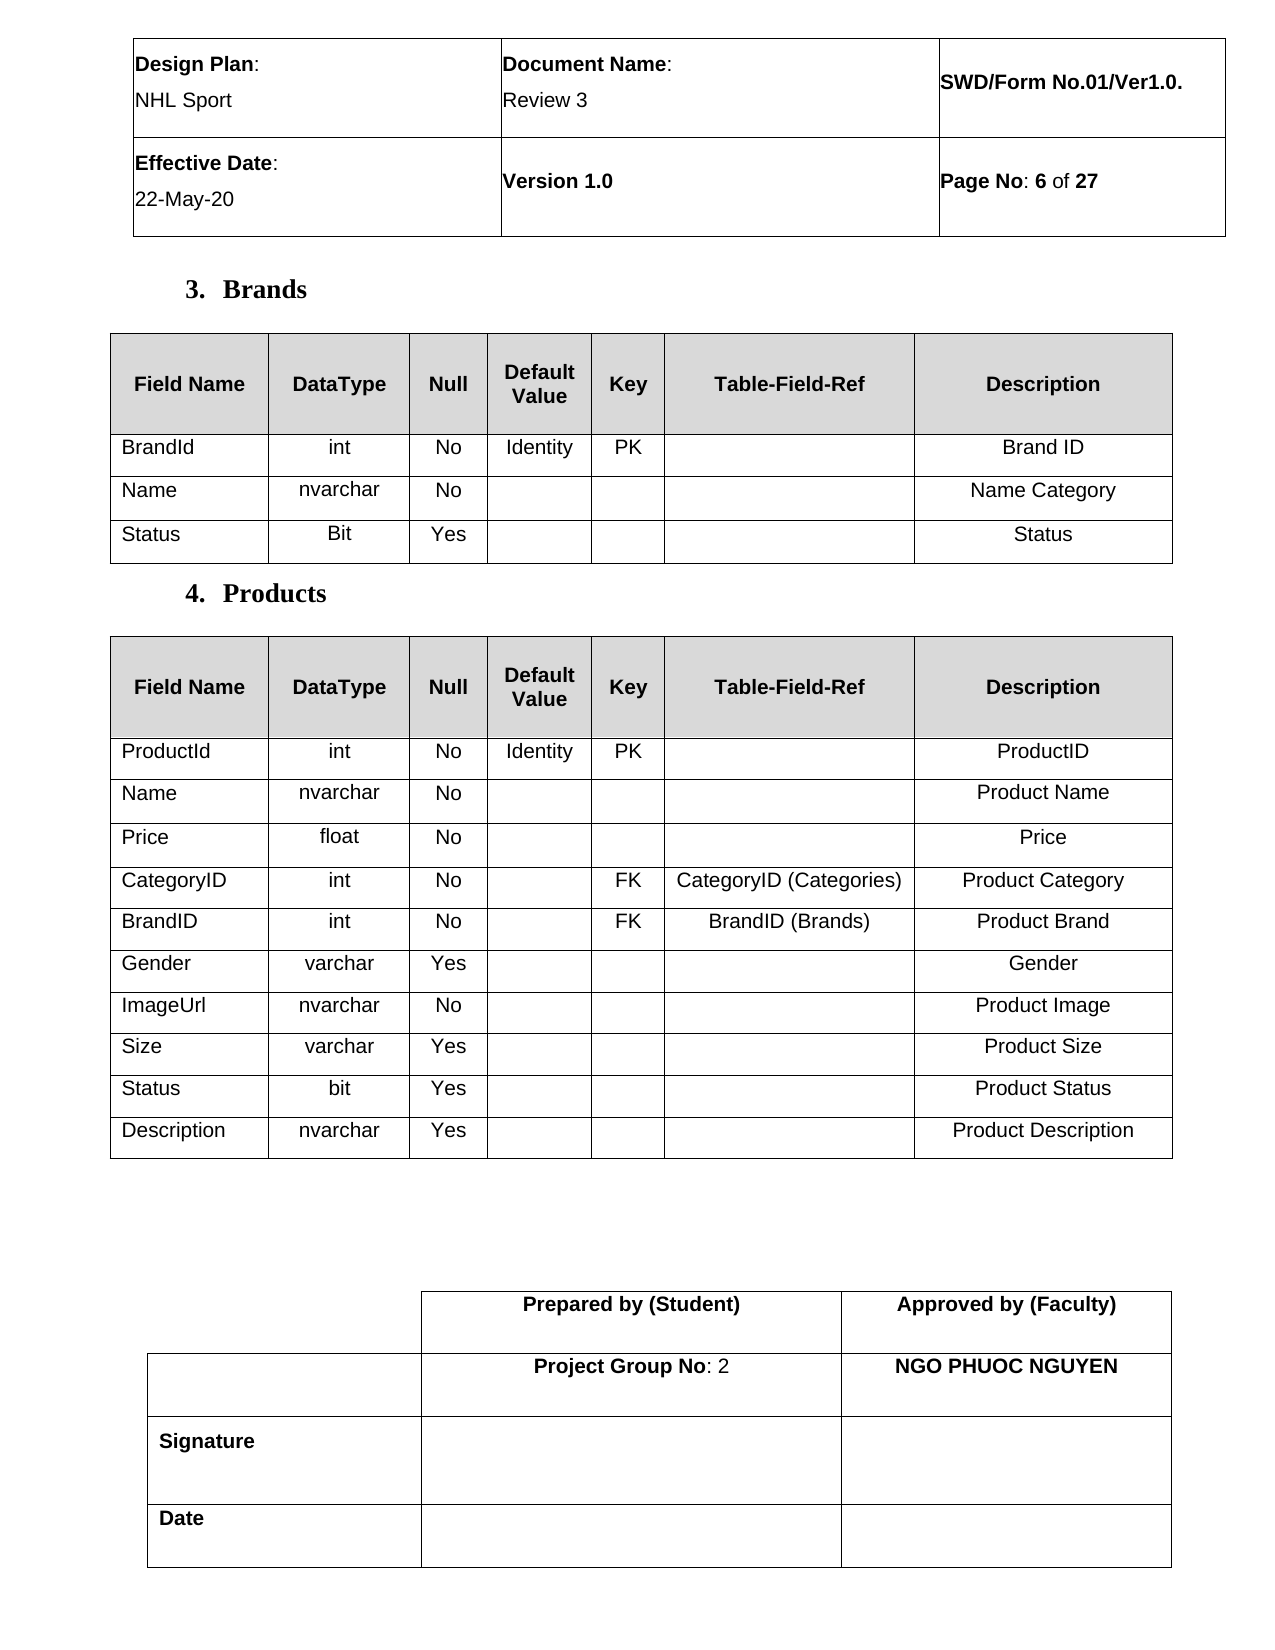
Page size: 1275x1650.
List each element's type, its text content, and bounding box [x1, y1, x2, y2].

table_cell Identity [488, 435, 591, 476]
table_cell int [269, 909, 409, 950]
table_cell Brand ID [915, 435, 1172, 476]
table_cell Name Category [915, 477, 1172, 519]
table_cell nvarchar [269, 780, 409, 823]
table_cell CategoryID [111, 868, 268, 908]
table_header Key [592, 637, 664, 737]
table_header Null [410, 334, 487, 434]
table_cell varchar [269, 1034, 409, 1075]
table_cell Description [111, 1118, 268, 1158]
table_cell varchar [269, 951, 409, 992]
table_cell No [410, 435, 487, 476]
table_cell Size [111, 1034, 268, 1075]
table_cell [665, 951, 914, 992]
table_cell [592, 1034, 664, 1075]
table_cell Identity [488, 739, 591, 779]
table_cell [665, 521, 914, 563]
table_cell [488, 1034, 591, 1075]
table_cell ProductId [111, 739, 268, 779]
table_cell Price [111, 824, 268, 867]
table_cell Yes [410, 1076, 487, 1117]
table_header Table-Field-Ref [665, 334, 914, 434]
table_cell Name [111, 477, 268, 519]
table_cell bit [269, 1076, 409, 1117]
table_cell [488, 993, 591, 1033]
table_cell [665, 477, 914, 519]
table_cell Yes [410, 1118, 487, 1158]
table_cell [488, 521, 591, 563]
table_cell int [269, 435, 409, 476]
table_header Description [915, 637, 1172, 737]
table_cell ProductID [915, 739, 1172, 779]
table_cell Product Name [915, 780, 1172, 823]
table_cell Product Description [915, 1118, 1172, 1158]
table_cell No [410, 739, 487, 779]
table_header Default Value [488, 334, 591, 434]
table_cell Yes [410, 1034, 487, 1075]
table_cell [592, 951, 664, 992]
table_cell nvarchar [269, 477, 409, 519]
table_cell [665, 824, 914, 867]
table_cell [592, 993, 664, 1033]
table_header Field Name [111, 637, 268, 737]
table_cell CategoryID (Categories) [665, 868, 914, 908]
table_cell Gender [111, 951, 268, 992]
table_header Description [915, 334, 1172, 434]
table_cell nvarchar [269, 1118, 409, 1158]
table_header Default Value [488, 637, 591, 737]
table_cell No [410, 868, 487, 908]
table_cell Status [111, 1076, 268, 1117]
table_cell [488, 1118, 591, 1158]
table_cell Product Brand [915, 909, 1172, 950]
table_cell Bit [269, 521, 409, 563]
table_header DataType [269, 334, 409, 434]
table_cell PK [592, 435, 664, 476]
table_cell [488, 477, 591, 519]
table_header Table-Field-Ref [665, 637, 914, 737]
table_cell Product Size [915, 1034, 1172, 1075]
table_cell float [269, 824, 409, 867]
table_cell PK [592, 739, 664, 779]
table_cell [488, 1076, 591, 1117]
table_cell No [410, 477, 487, 519]
table_cell ImageUrl [111, 993, 268, 1033]
table_header Field Name [111, 334, 268, 434]
table_cell Status [111, 521, 268, 563]
table_cell FK [592, 909, 664, 950]
table_cell [592, 1076, 664, 1117]
table_cell int [269, 739, 409, 779]
table_cell [665, 1034, 914, 1075]
table_cell [592, 477, 664, 519]
table_cell No [410, 824, 487, 867]
table_cell BrandID [111, 909, 268, 950]
table_cell Price [915, 824, 1172, 867]
table_header DataType [269, 637, 409, 737]
table_cell [665, 780, 914, 823]
table_cell [592, 780, 664, 823]
table_header Null [410, 637, 487, 737]
table_cell [665, 435, 914, 476]
table_cell Gender [915, 951, 1172, 992]
table_cell [665, 993, 914, 1033]
table_cell BrandID (Brands) [665, 909, 914, 950]
table_cell FK [592, 868, 664, 908]
table_cell Product Status [915, 1076, 1172, 1117]
table_cell [488, 951, 591, 992]
table_cell [488, 824, 591, 867]
table_cell BrandId [111, 435, 268, 476]
list Products [185, 577, 1186, 608]
table_cell Name [111, 780, 268, 823]
table_cell [665, 1076, 914, 1117]
table_cell Yes [410, 951, 487, 992]
table_cell No [410, 909, 487, 950]
table_cell Yes [410, 521, 487, 563]
table_cell Status [915, 521, 1172, 563]
table_cell Product Category [915, 868, 1172, 908]
table_cell No [410, 780, 487, 823]
table_cell int [269, 868, 409, 908]
table_cell [488, 780, 591, 823]
table_cell [592, 521, 664, 563]
table_cell nvarchar [269, 993, 409, 1033]
table_cell [592, 824, 664, 867]
table_cell [665, 739, 914, 779]
table_cell [592, 1118, 664, 1158]
table_header Key [592, 334, 664, 434]
table_cell [488, 868, 591, 908]
table_cell Product Image [915, 993, 1172, 1033]
table_cell No [410, 993, 487, 1033]
list Brands [185, 273, 1186, 304]
table_cell [488, 909, 591, 950]
table_cell [665, 1118, 914, 1158]
